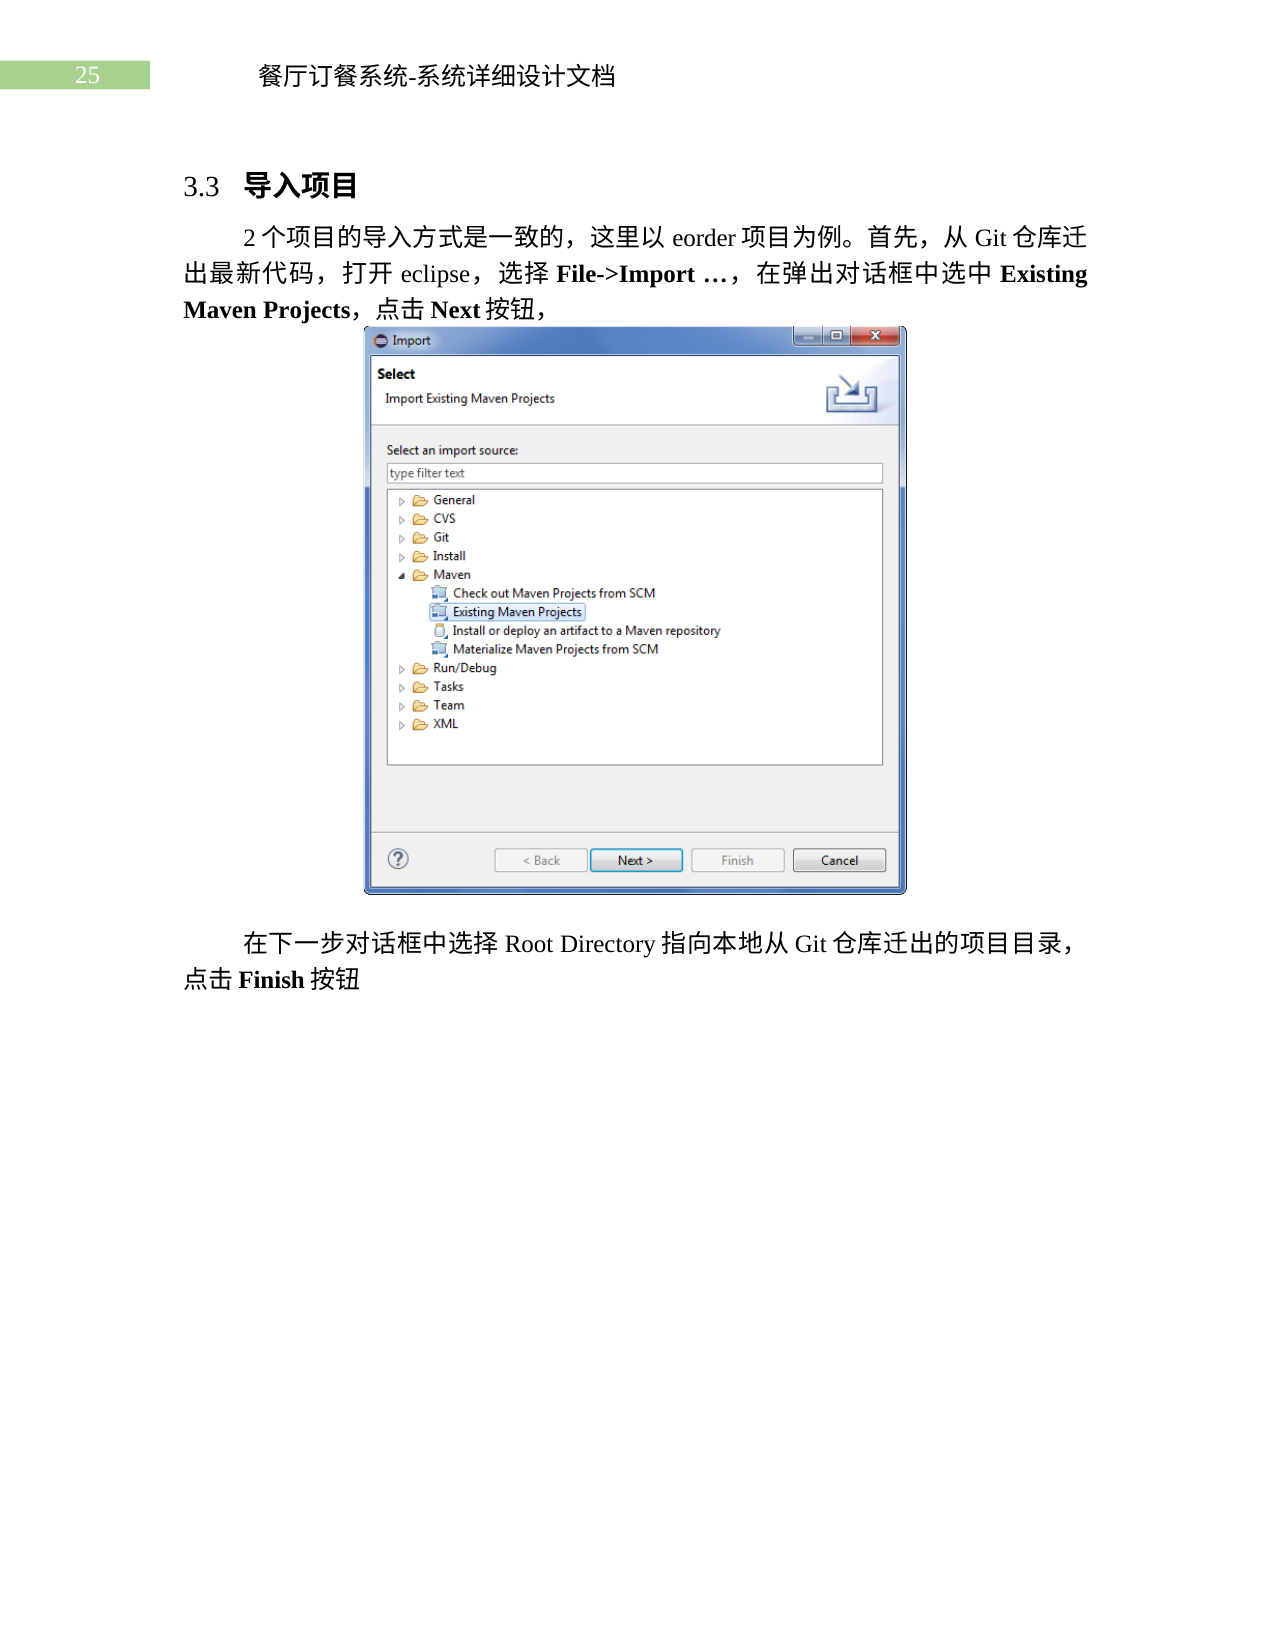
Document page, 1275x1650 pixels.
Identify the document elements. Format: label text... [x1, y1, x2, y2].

text 2个项目的导入方式是一致的，这里以eorder项目为例。首先，从Git仓库迁出最新代码，打开eclipse，选择File->Import …，在弹出对话框中选中Existing Maven Projects，点击Next按钮， [183, 217, 1088, 326]
text 在下一步对话框中选择Root Directory指向本地从Git仓库迁出的项目目录，点击Finish按钮 [183, 924, 1088, 996]
picture [363, 326, 907, 895]
subtitle 导入项目 [183, 162, 1088, 205]
